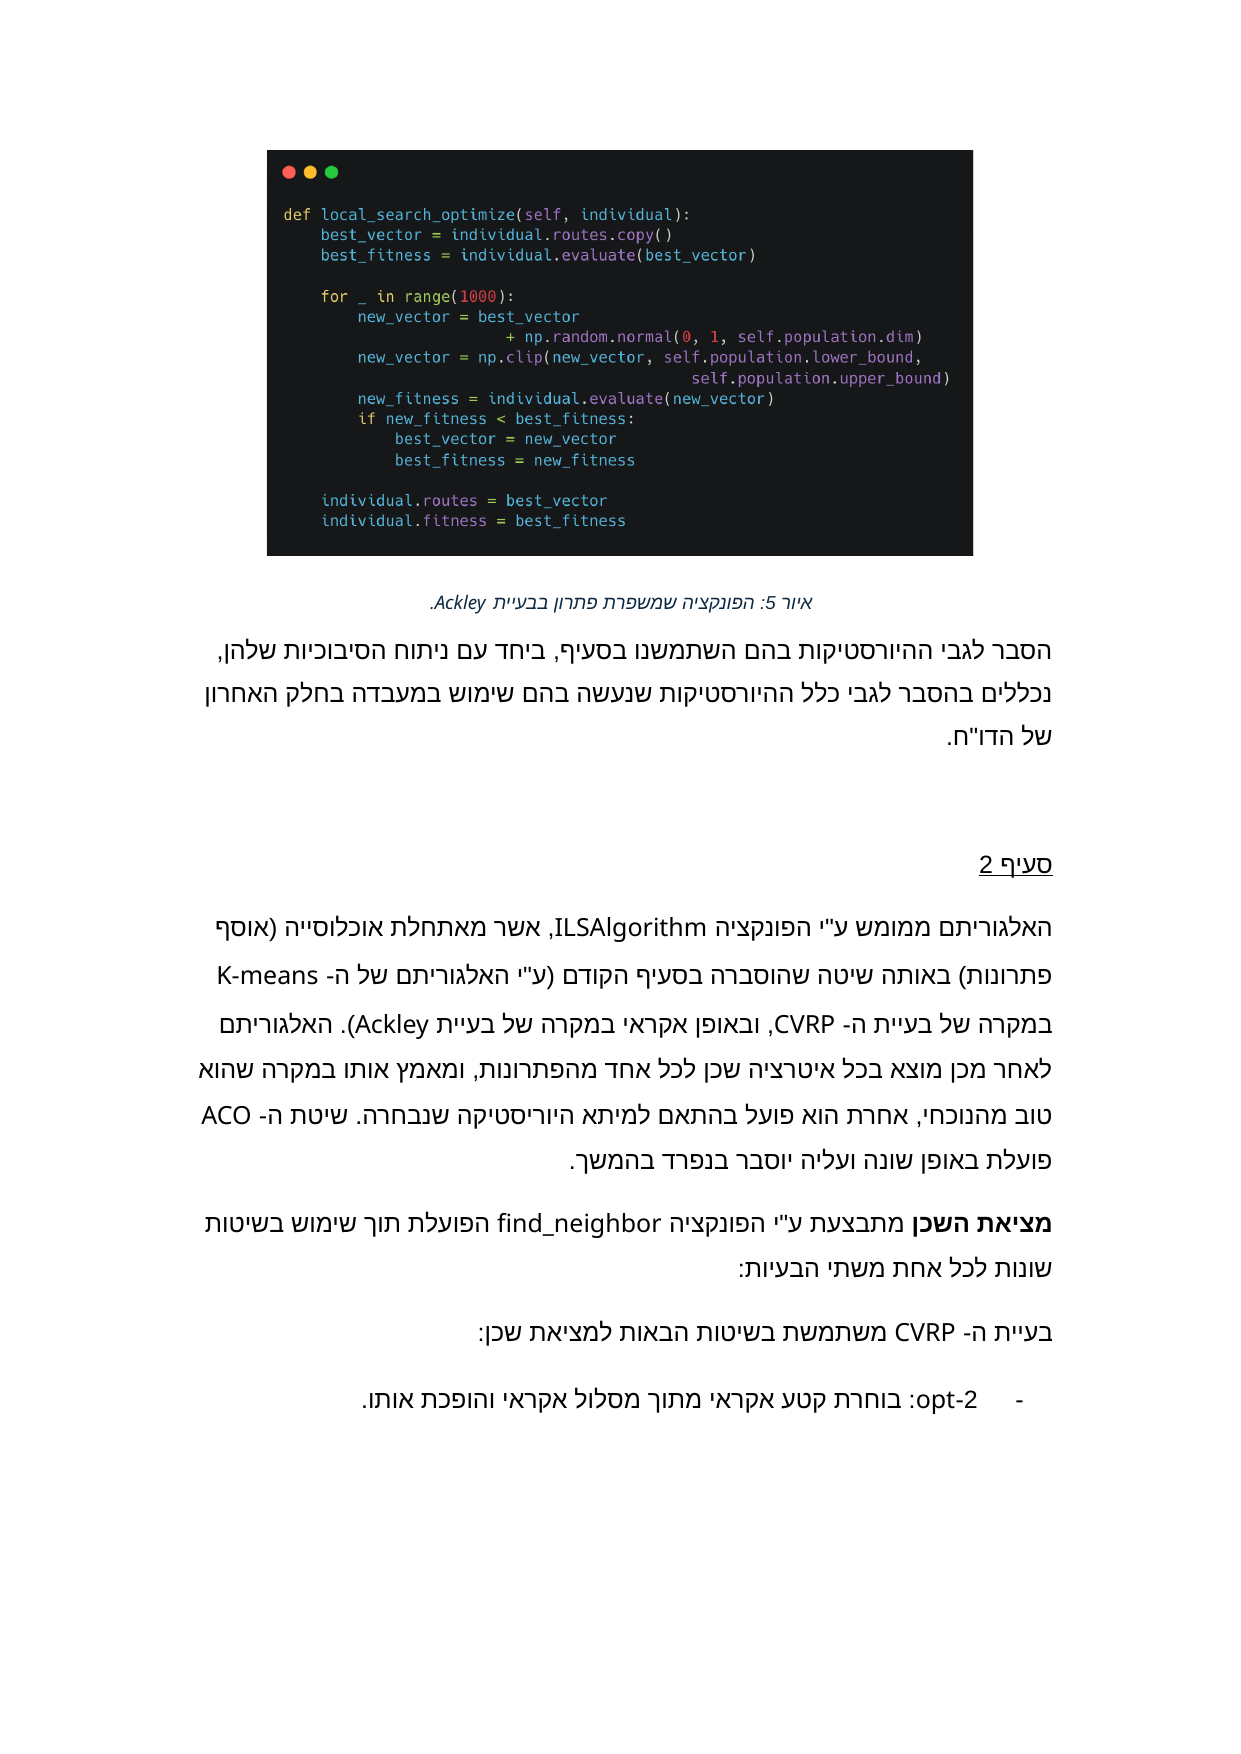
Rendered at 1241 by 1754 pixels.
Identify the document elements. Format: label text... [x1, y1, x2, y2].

picture [266, 150, 974, 556]
text איור 5: הפונקציה שמשפרת פתרון בבעיית Ackley. [187, 589, 1053, 615]
text האלגוריתם ממומש ע"י הפונקציה ILSAlgorithm, אשר מאתחלת אוכלוסייה (אוסף פתרונות) באותה שיטה שהוסברה בסעיף הקודם (ע"י האלגוריתם של ה- K-means במקרה של בעיית ה- CVRP, ובאופן אקראי במקרה של בעיית Ackley). האלגוריתם לאחר מכן מוצא בכל איטרציה שכן לכל אחד מהפתרונות, ומאמץ אותו במקרה שהוא טוב מהנוכחי, אחרת הוא פועל בהתאם למיתא היוריסטיקה שנבחרה. שיטת ה- ACO פועלת באופן שונה ועליה יוסבר בנפרד בהמשך. [187, 909, 1053, 1175]
text הסבר לגבי ההיורסטיקות בהם השתמשנו בסעיף, ביחד עם ניתוח הסיבוכיות שלהן, נכללים בהסבר לגבי כלל ההיורסטיקות שנעשה בהם שימוש במעבדה בחלק האחרון של הדו"ח. [187, 636, 1053, 751]
text סעיף 2 [187, 849, 1053, 878]
text בעיית ה- CVRP משתמשת בשיטות הבאות למציאת שכן: [187, 1314, 1053, 1348]
text מציאת השכן מתבצעת ע"י הפונקציה find_neighbor הפועלת תוך שימוש בשיטות שונות לכל אחת משתי הבעיות: [187, 1206, 1053, 1283]
list 2-opt: בוחרת קטע אקראי מתוך מסלול אקראי והופכת אותו. [187, 1382, 1015, 1416]
